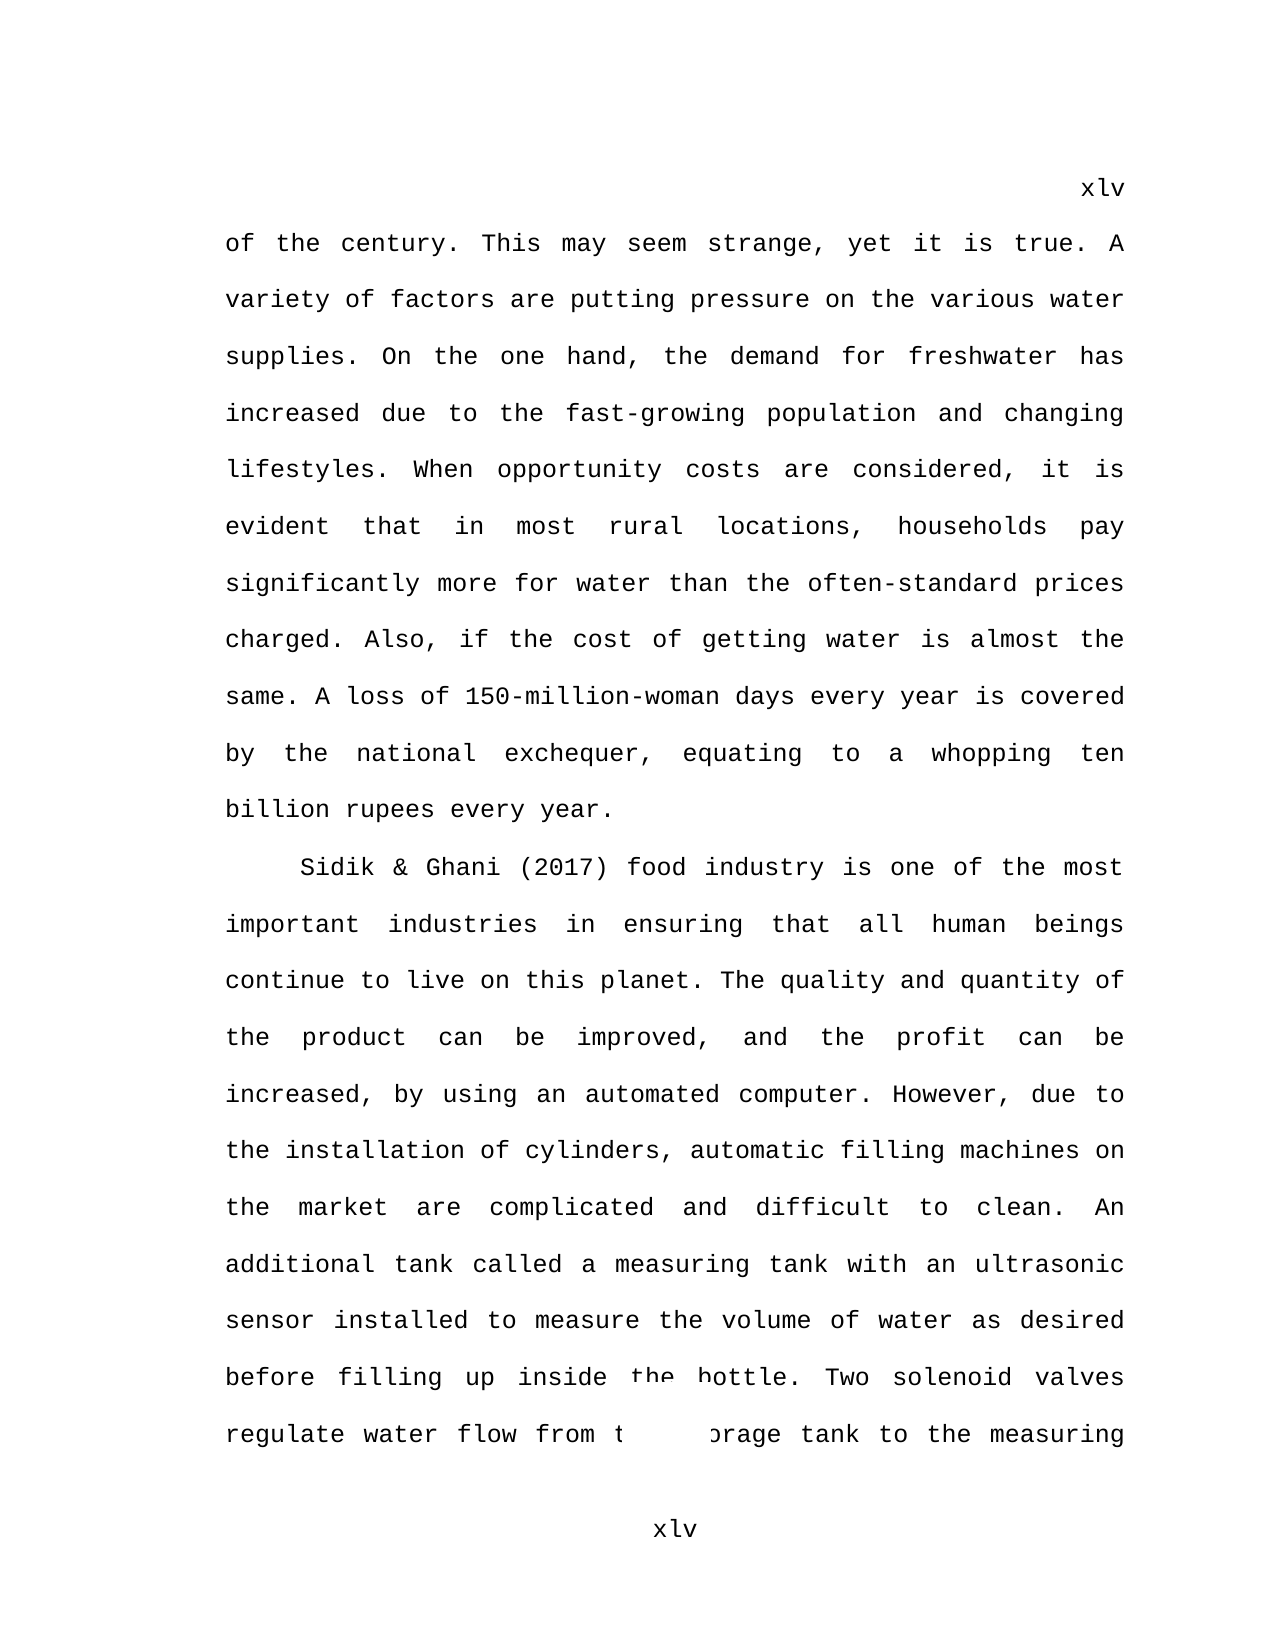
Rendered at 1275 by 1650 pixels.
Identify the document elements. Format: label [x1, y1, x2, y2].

text [225, 230, 1125, 825]
text [225, 854, 1125, 1449]
